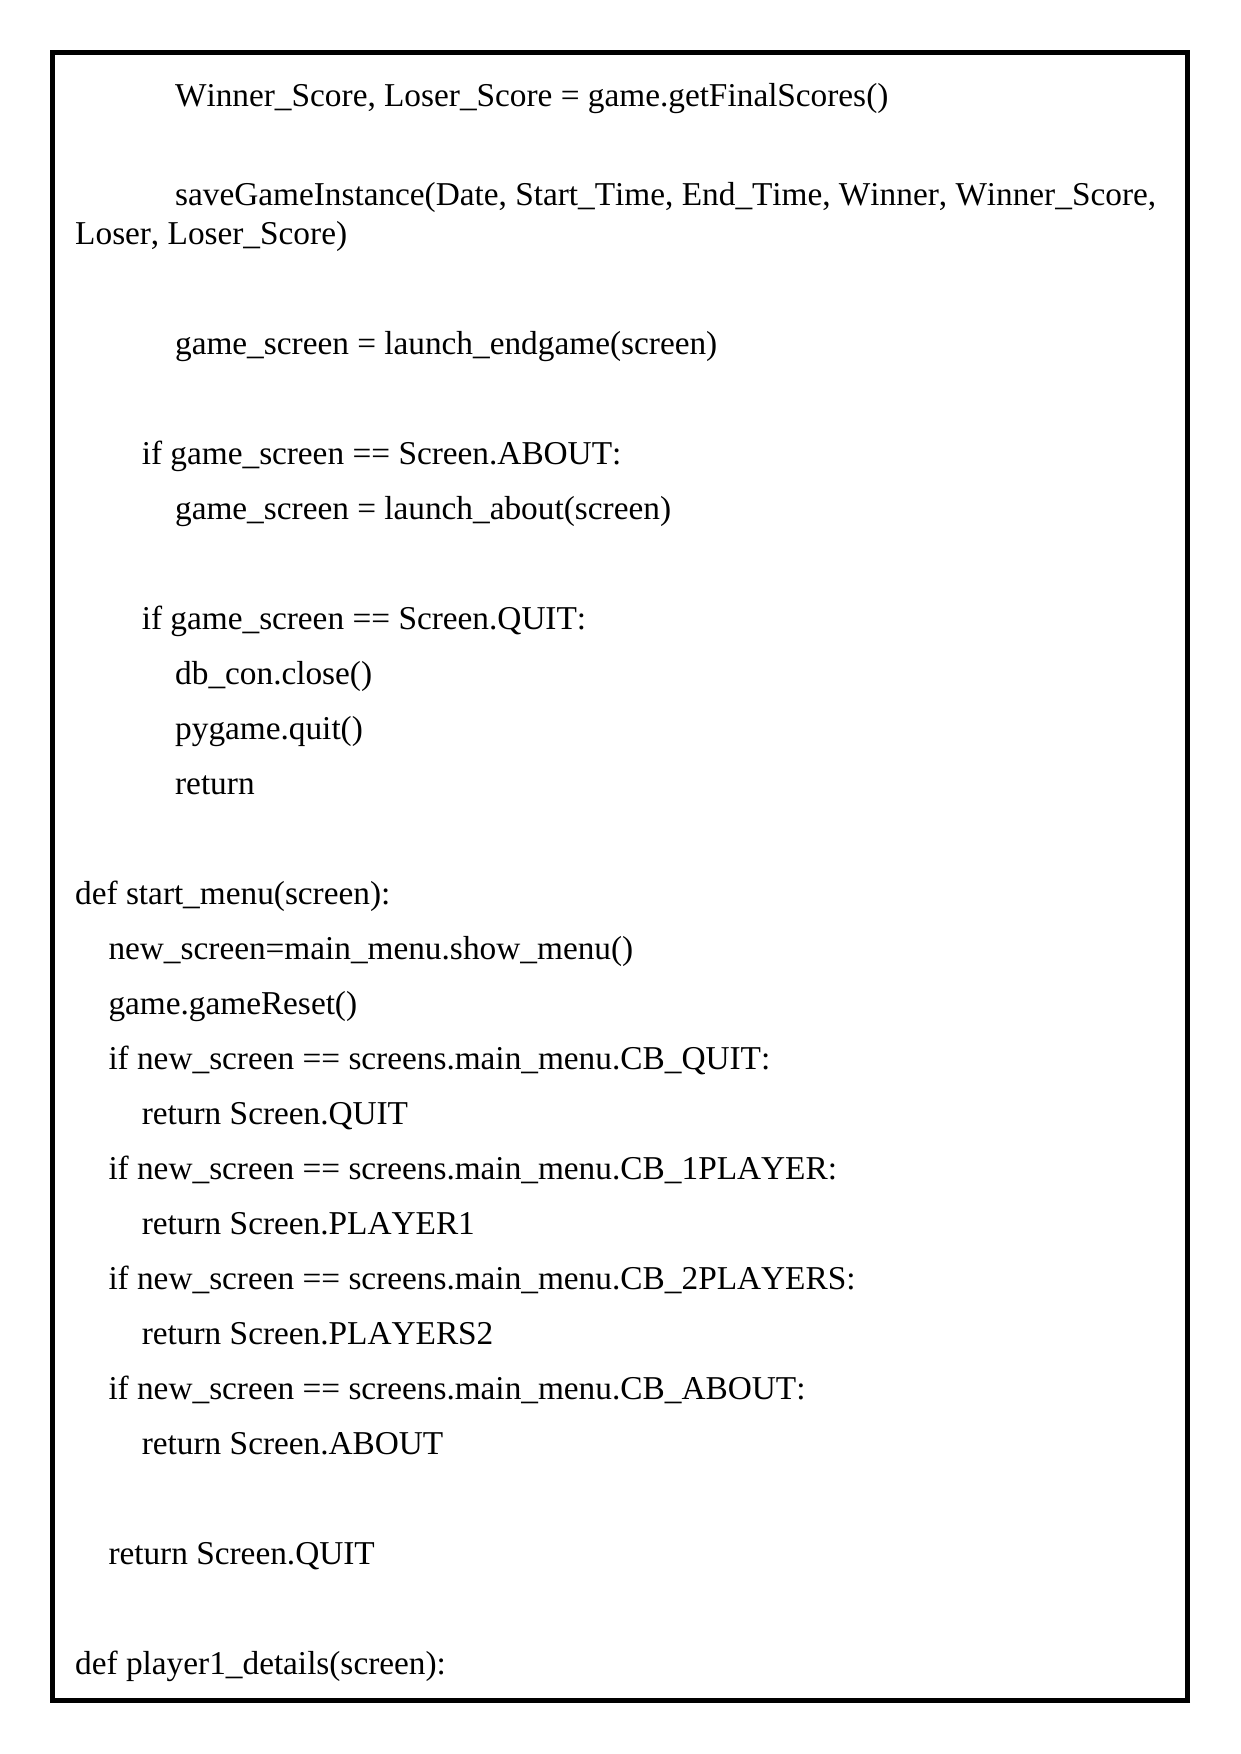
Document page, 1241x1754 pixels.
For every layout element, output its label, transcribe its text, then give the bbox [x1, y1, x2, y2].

text if new_screen == screens.main_menu.CB_1PLAYER: [75, 1148, 1165, 1186]
text Winner_Score, Loser_Score = game.getFinalScores() [75, 75, 1165, 113]
text return Screen.ABOUT [75, 1423, 1165, 1461]
text def player1_details(screen): [75, 1643, 1165, 1681]
text return Screen.PLAYER1 [75, 1203, 1165, 1241]
text if new_screen == screens.main_menu.CB_ABOUT: [75, 1368, 1165, 1406]
text saveGameInstance(Date, Start_Time, End_Time, Winner, Winner_Score, Loser, Loser_Score) [75, 175, 1165, 251]
text game_screen = launch_about(screen) [75, 488, 1165, 526]
text if new_screen == screens.main_menu.CB_2PLAYERS: [75, 1258, 1165, 1296]
text return Screen.QUIT [75, 1093, 1165, 1131]
text if new_screen == screens.main_menu.CB_QUIT: [75, 1038, 1165, 1076]
text return Screen.PLAYERS2 [75, 1313, 1165, 1351]
text game_screen = launch_endgame(screen) [75, 323, 1165, 361]
text new_screen=main_menu.show_menu() [75, 928, 1165, 966]
text game.gameReset() [75, 983, 1165, 1021]
text if game_screen == Screen.ABOUT: [75, 433, 1165, 471]
text def start_menu(screen): [75, 873, 1165, 911]
text db_con.close() [75, 653, 1165, 691]
text return [75, 763, 1165, 801]
text pygame.quit() [75, 708, 1165, 746]
text return Screen.QUIT [75, 1533, 1165, 1571]
text if game_screen == Screen.QUIT: [75, 598, 1165, 636]
